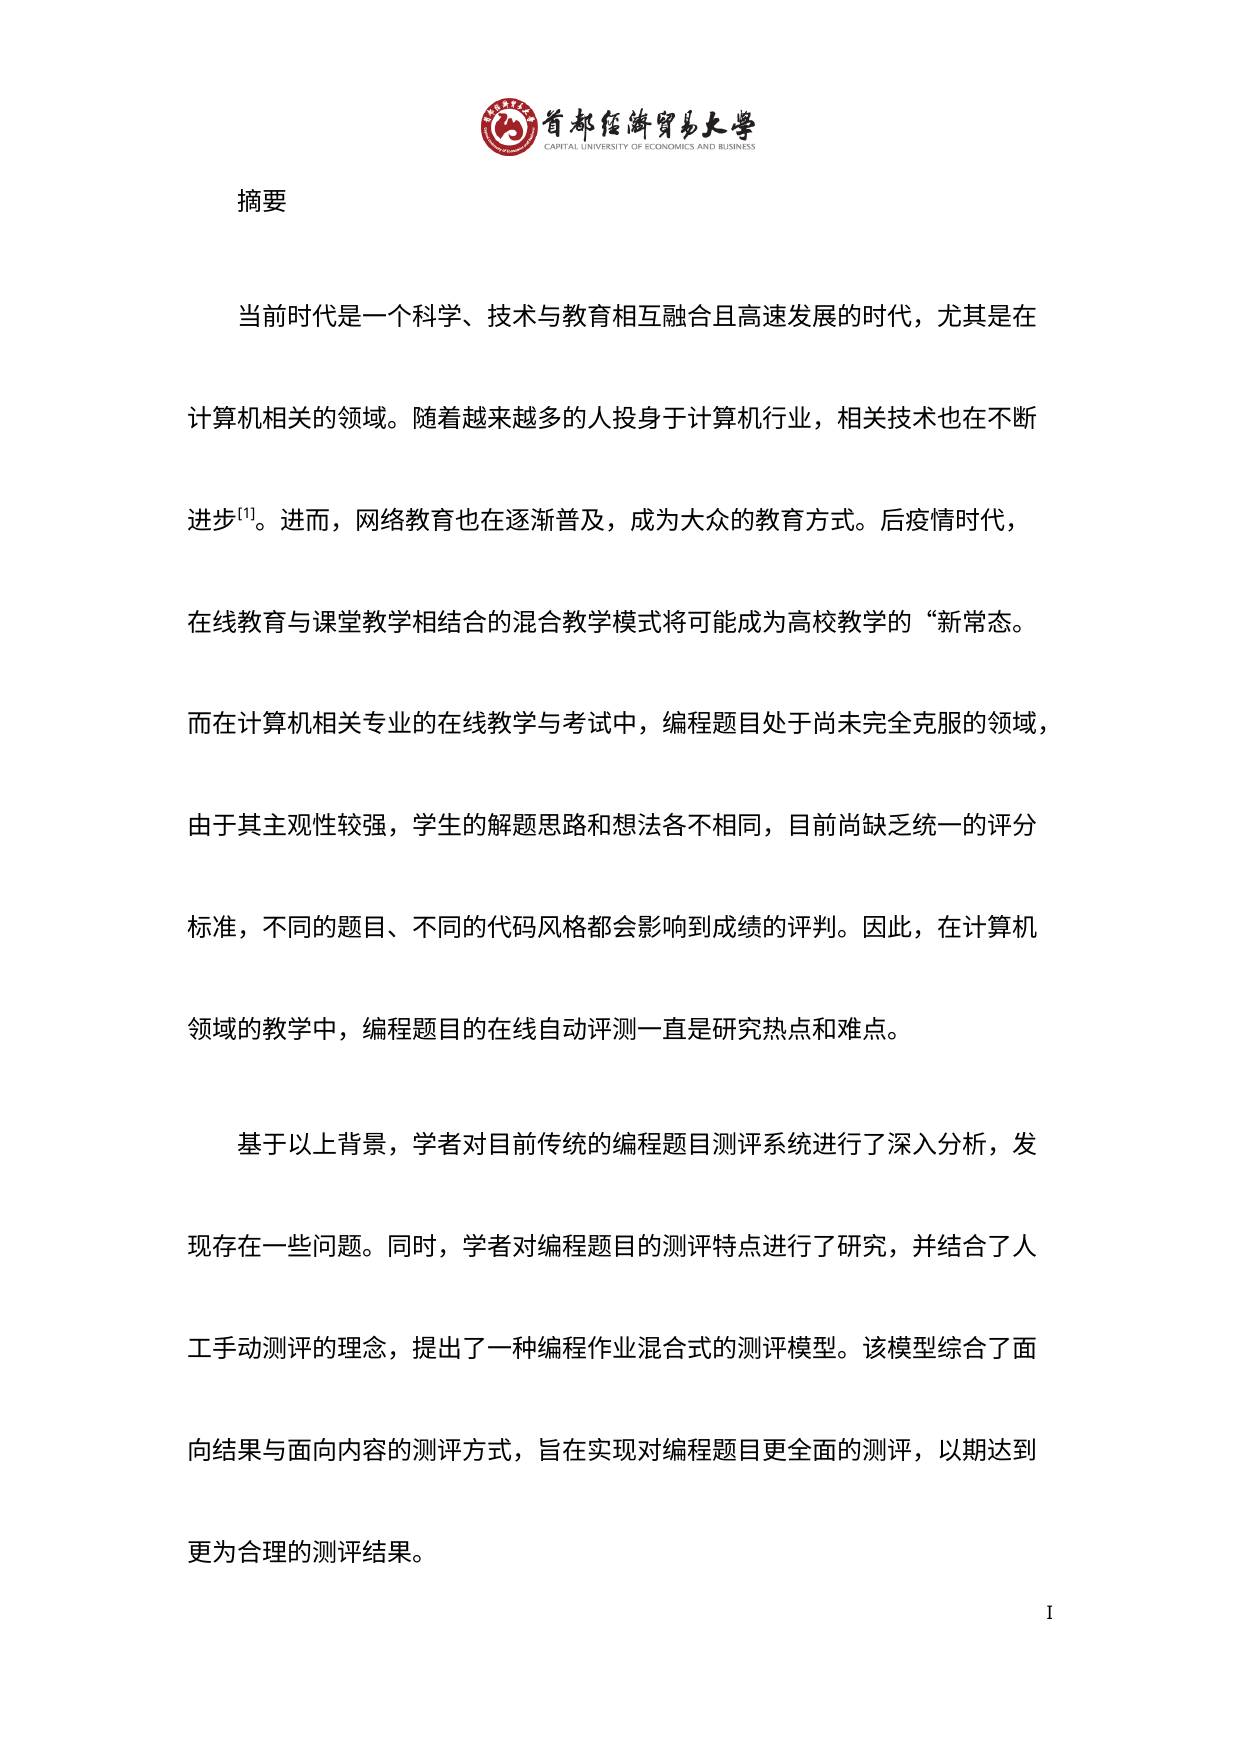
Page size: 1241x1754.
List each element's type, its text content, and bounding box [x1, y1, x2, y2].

text 摘要 [187, 165, 1053, 233]
text 基于以上背景，学者对目前传统的编程题目测评系统进行了深入分析，发现存在一些问题。同时，学者对编程题目的测评特点进行了研究，并结合了人工手动测评的理念，提出了一种编程作业混合式的测评模型。该模型综合了面向结果与面向内容的测评方式，旨在实现对编程题目更全面的测评，以期达到更为合理的测评结果。 [187, 1109, 1053, 1584]
picture [480, 88, 760, 158]
text 当前时代是一个科学、技术与教育相互融合且高速发展的时代，尤其是在计算机相关的领域。随着越来越多的人投身于计算机行业，相关技术也在不断进步[1]。进而，网络教育也在逐渐普及，成为大众的教育方式。后疫情时代，在线教育与课堂教学相结合的混合教学模式将可能成为高校教学的“新常态。而在计算机相关专业的在线教学与考试中，编程题目处于尚未完全克服的领域，由于其主观性较强，学生的解题思路和想法各不相同，目前尚缺乏统一的评分标准，不同的题目、不同的代码风格都会影响到成绩的评判。因此，在计算机领域的教学中，编程题目的在线自动评测一直是研究热点和难点。 [187, 281, 1053, 1062]
